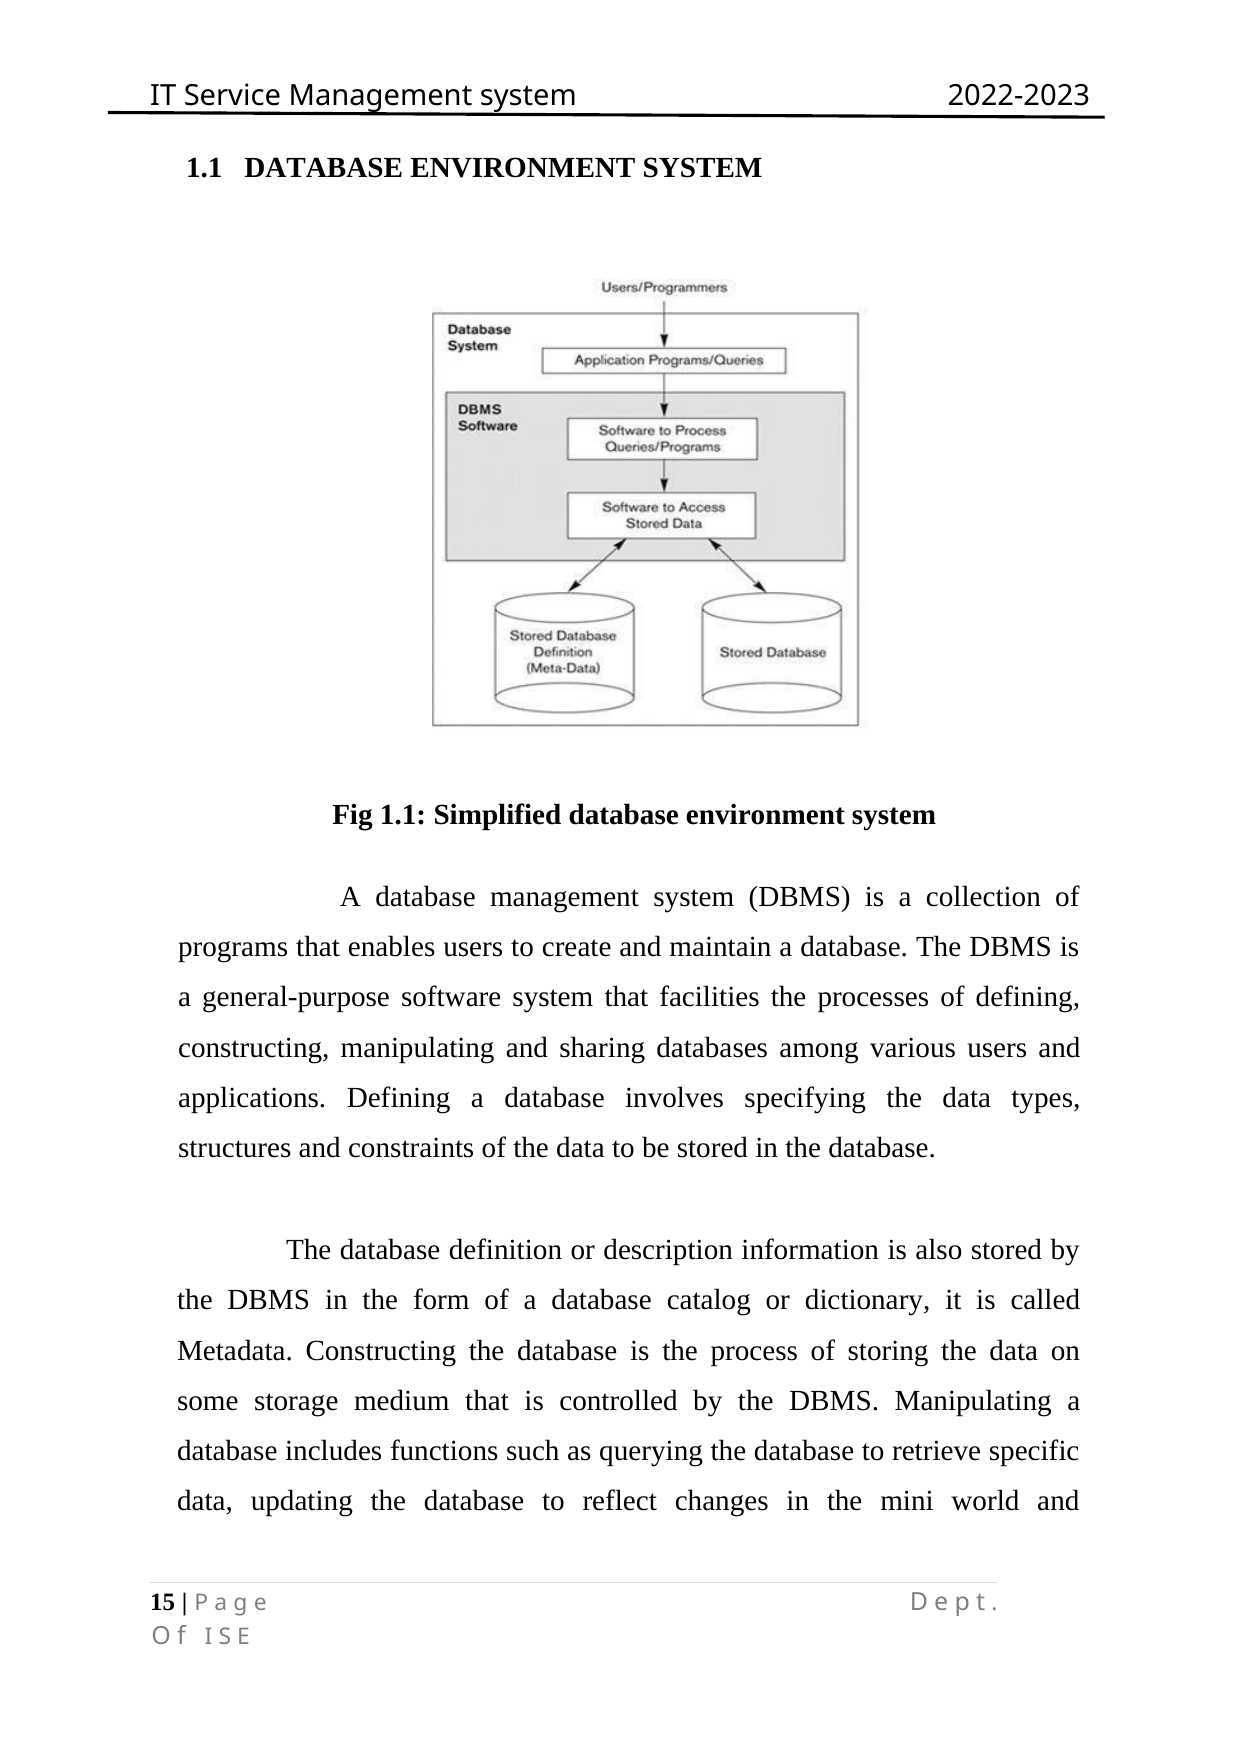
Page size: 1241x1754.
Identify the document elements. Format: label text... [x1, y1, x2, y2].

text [177, 1232, 1081, 1517]
text A database management system (DBMS) is a collection of programs that enables users to create and maintain a database. The DBMS is a general-purpose software system that facilities the processes of defining, constructing, manipulating and sharing databases among various users and applications. Defining a database involves specifying the data types, structures and constraints of the data to be stored in the database. [177, 879, 1081, 1164]
picture [432, 279, 869, 731]
text Fig 1.1: Simplified database environment system [178, 797, 1090, 831]
list DATABASE ENVIRONMENT SYSTEM [186, 150, 1090, 183]
